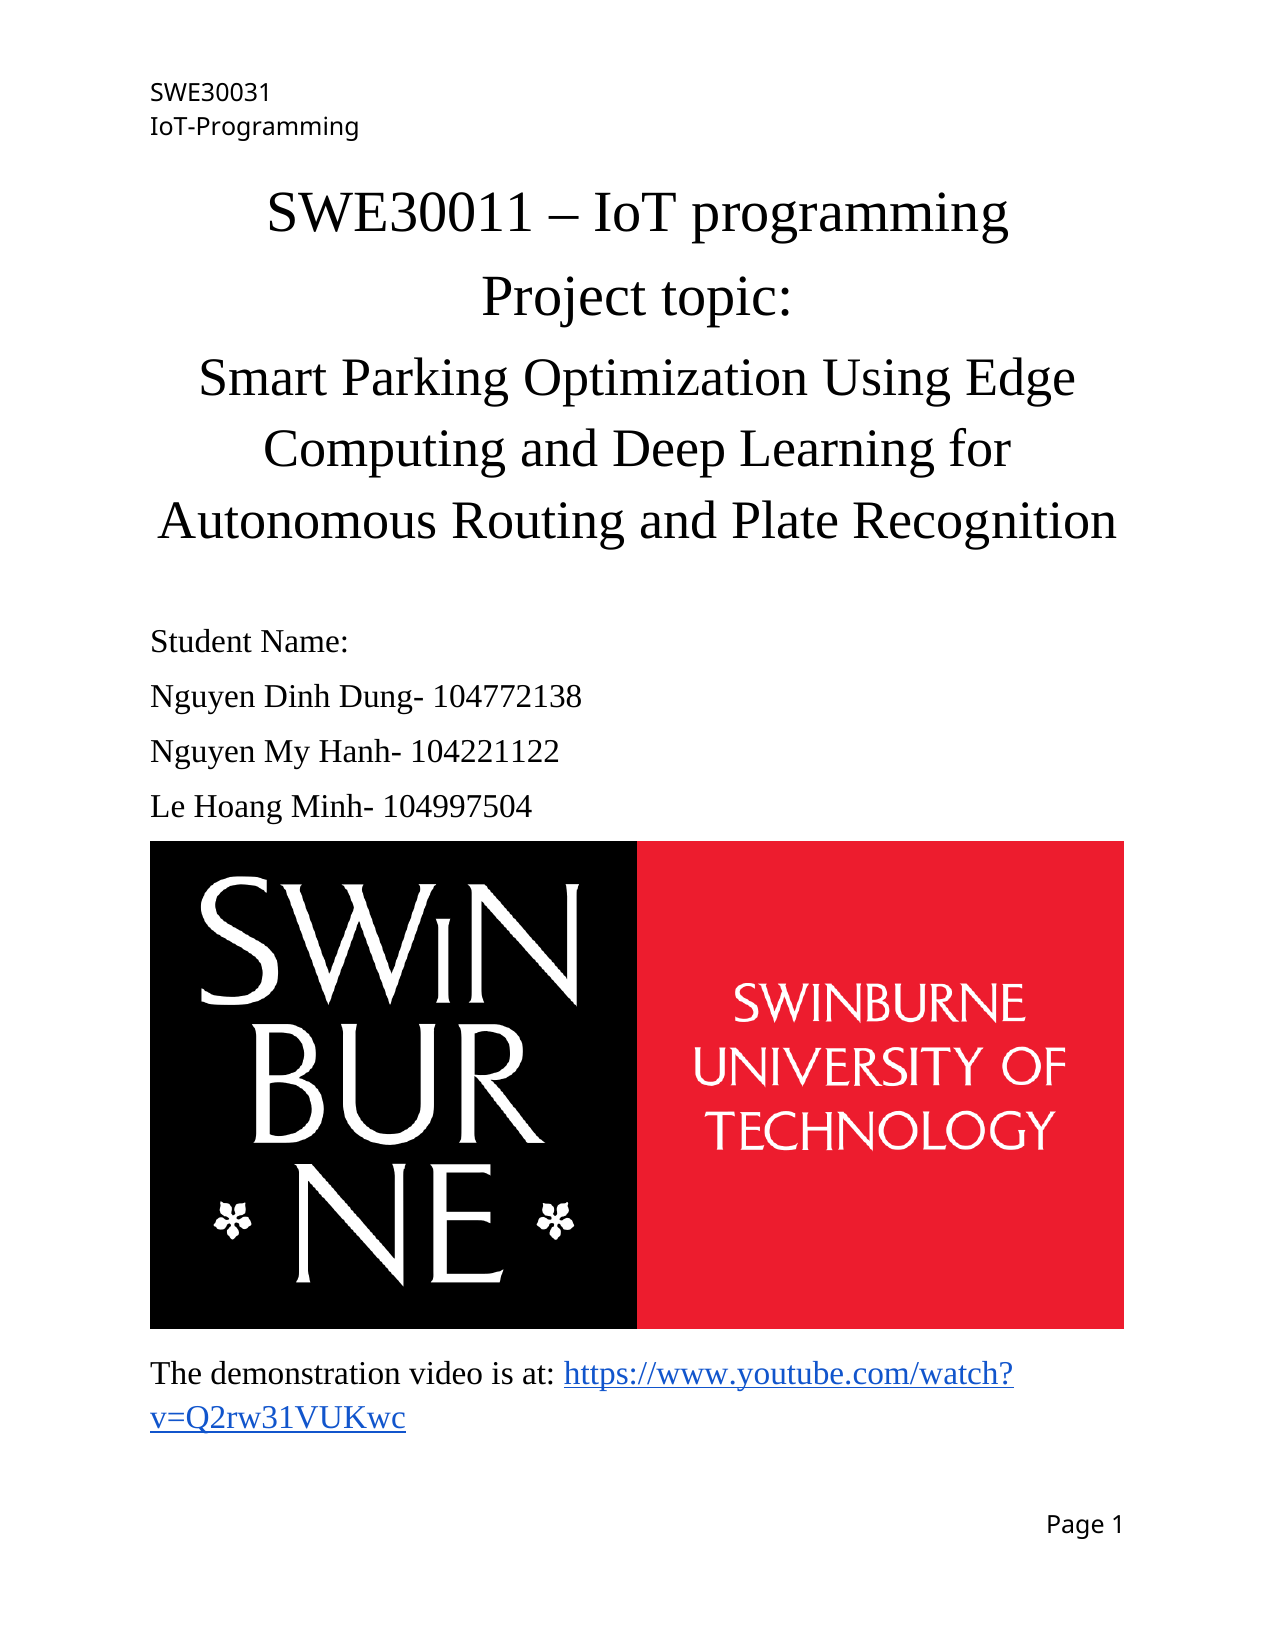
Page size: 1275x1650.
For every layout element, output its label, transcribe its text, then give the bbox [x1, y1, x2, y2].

text Le Hoang Minh- 104997504 [150, 786, 1125, 825]
text Smart Parking Optimization Using Edge Computing and Deep Learning for Autonomous Routing and Plate Recognition [150, 345, 1125, 550]
picture [150, 841, 1124, 1329]
text Student Name: [150, 621, 1125, 660]
text SWE30011 – IoT programming [150, 177, 1125, 244]
text Nguyen Dinh Dung- 104772138 [150, 676, 1125, 715]
text Nguyen My Hanh- 104221122 [150, 731, 1125, 770]
text Project topic: [150, 261, 1125, 328]
text The demonstration video is at: https://www.youtube.com/watch?v=Q2rw31VUKwc [150, 1353, 1125, 1436]
